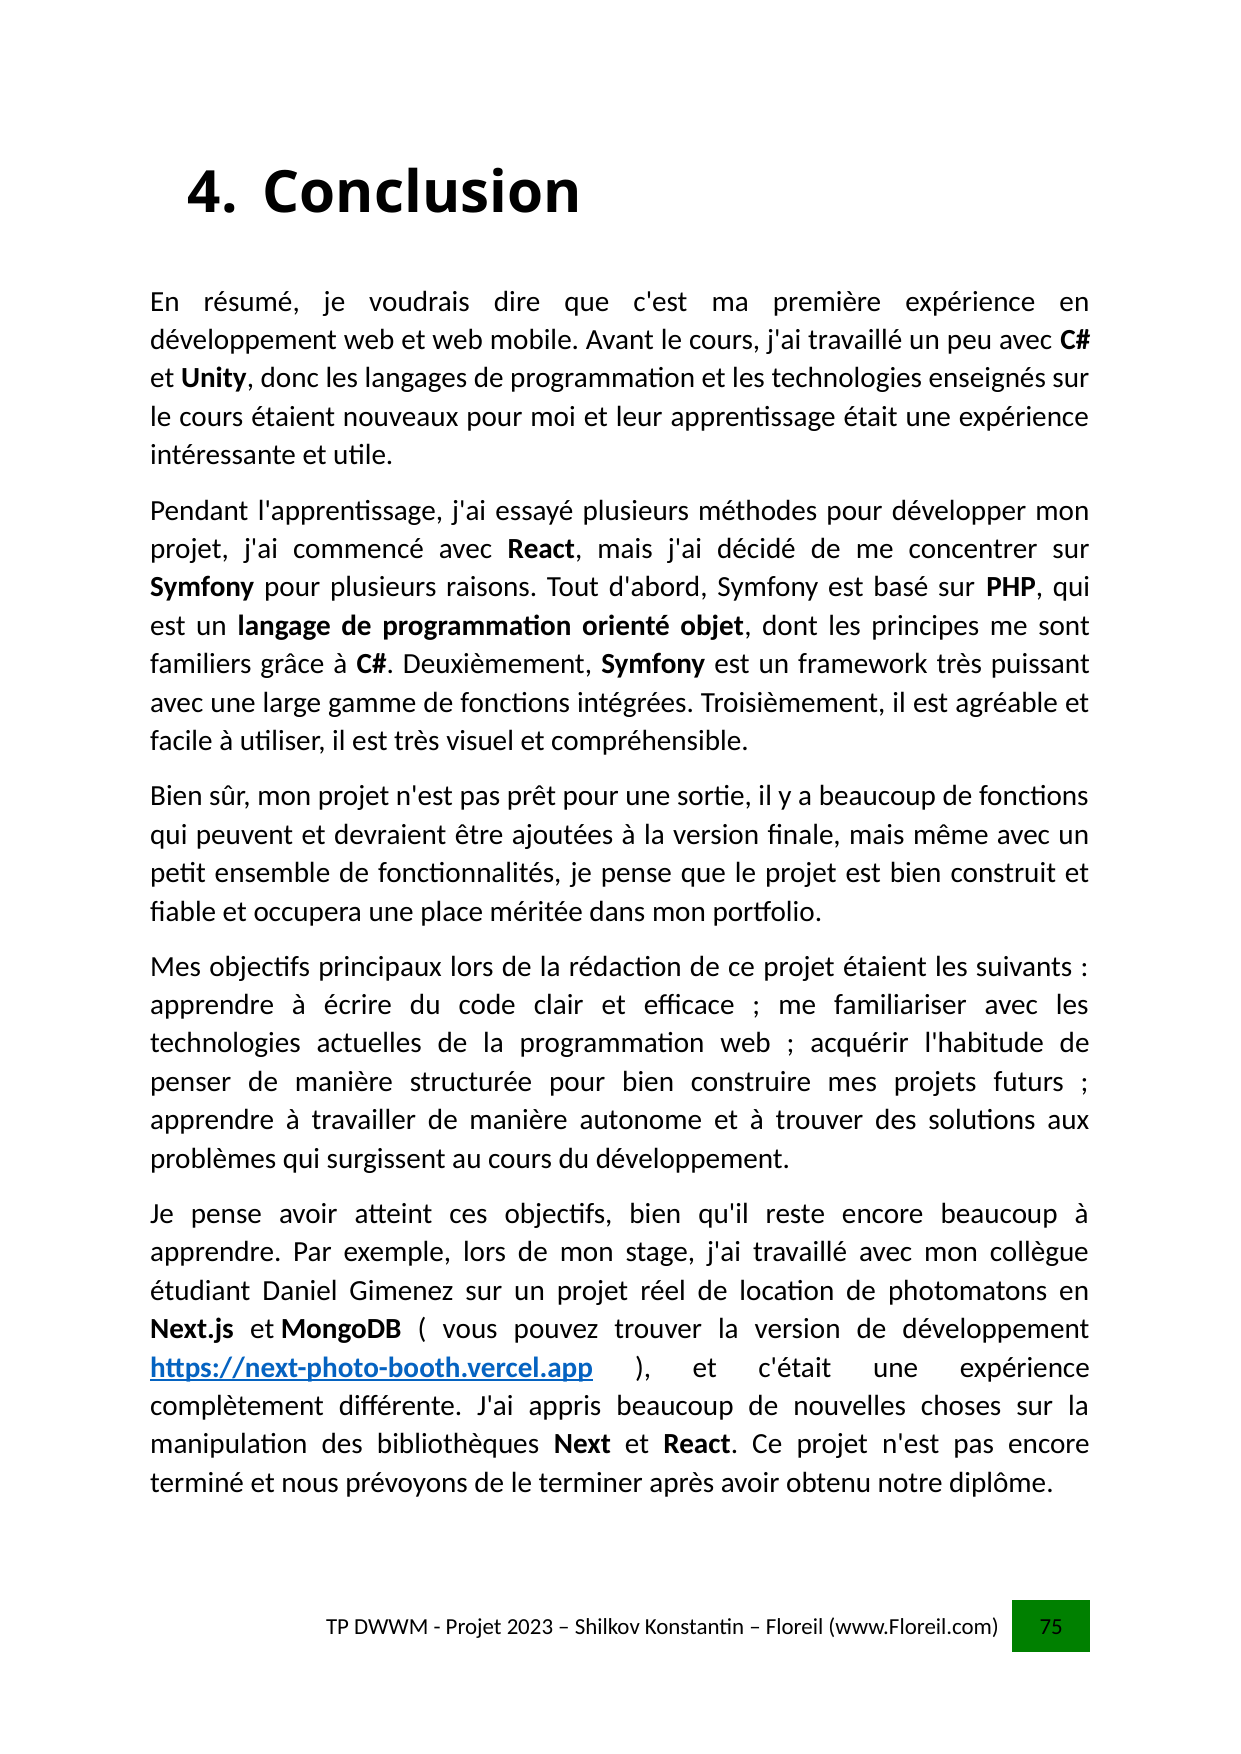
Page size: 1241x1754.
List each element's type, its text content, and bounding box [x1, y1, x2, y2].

text Mes objectifs principaux lors de la rédaction de ce projet étaient les suivants : apprendre à écrire du code clair et efficace ; me familiariser avec les technologies actuelles de la programmation web ; acquérir l'habitude de penser de manière structurée pour bien construire mes projets futurs ; apprendre à travailler de manière autonome et à trouver des solutions aux problèmes qui surgissent au cours du développement. [150, 948, 1090, 1176]
text Bien sûr, mon projet n'est pas prêt pour une sortie, il y a beaucoup de fonctions qui peuvent et devraient être ajoutées à la version finale, mais même avec un petit ensemble de fonctionnalités, je pense que le projet est bien construit et fiable et occupera une place méritée dans mon portfolio. [150, 777, 1090, 928]
subtitle Conclusion [187, 150, 1090, 229]
text Pendant l'apprentissage, j'ai essayé plusieurs méthodes pour développer mon projet, j'ai commencé avec React, mais j'ai décidé de me concentrer sur Symfony pour plusieurs raisons. Tout d'abord, Symfony est basé sur PHP, qui est un langage de programmation orienté objet, dont les principes me sont familiers grâce à C#. Deuxièmement, Symfony est un framework très puissant avec une large gamme de fonctions intégrées. Troisièmement, il est agréable et facile à utiliser, il est très visuel et compréhensible. [150, 492, 1090, 758]
text Je pense avoir atteint ces objectifs, bien qu'il reste encore beaucoup à apprendre. Par exemple, lors de mon stage, j'ai travaillé avec mon collègue étudiant Daniel Gimenez sur un projet réel de location de photomatons en Next.js et MongoDB ( vous pouvez trouver la version de développement https://next-photo-booth.vercel.app ), et c'était une expérience complètement différente. J'ai appris beaucoup de nouvelles choses sur la manipulation des bibliothèques Next et React. Ce projet n'est pas encore terminé et nous prévoyons de le terminer après avoir obtenu notre diplôme. [150, 1195, 1090, 1500]
text En résumé, je voudrais dire que c'est ma première expérience en développement web et web mobile. Avant le cours, j'ai travaillé un peu avec C# et Unity, donc les langages de programmation et les technologies enseignés sur le cours étaient nouveaux pour moi et leur apprentissage était une expérience intéressante et utile. [150, 283, 1090, 472]
